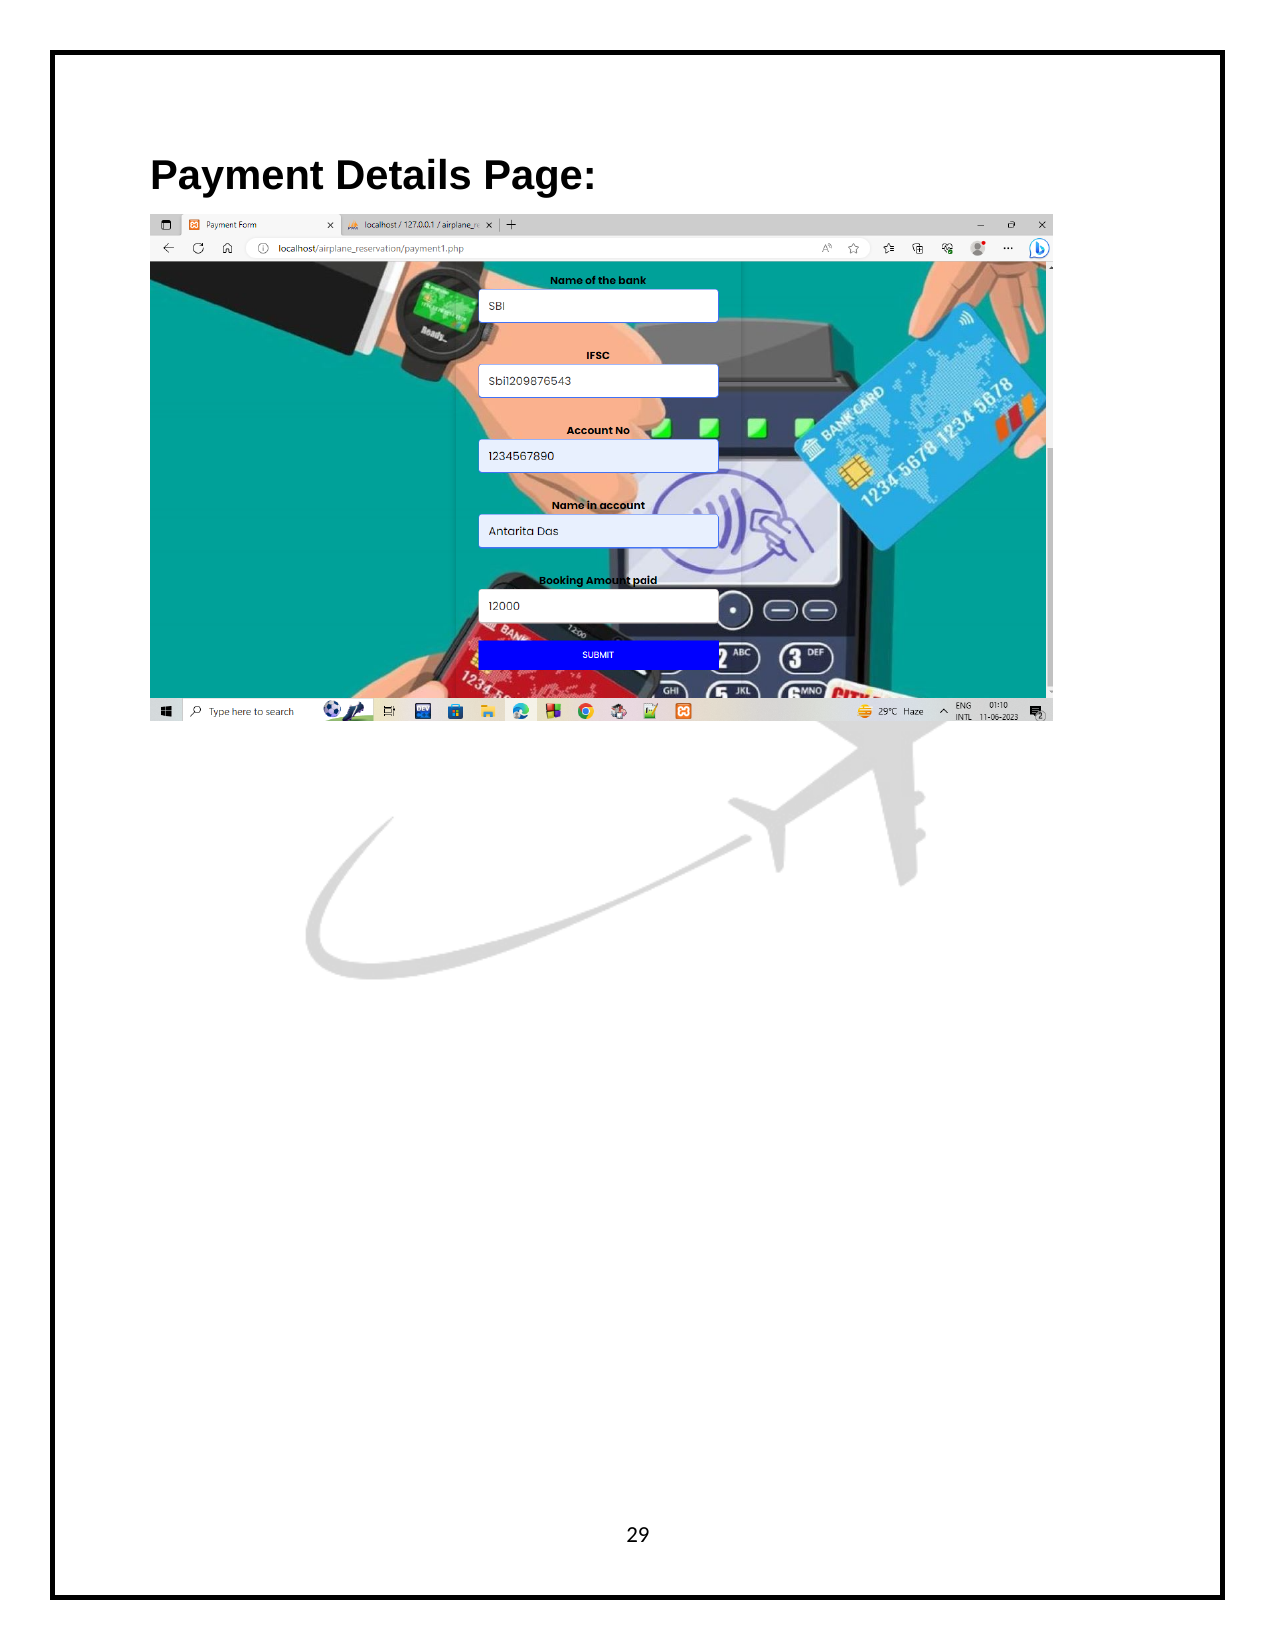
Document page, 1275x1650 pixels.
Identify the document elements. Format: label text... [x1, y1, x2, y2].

picture [150, 214, 1053, 721]
text Payment Details Page: [150, 150, 1125, 198]
